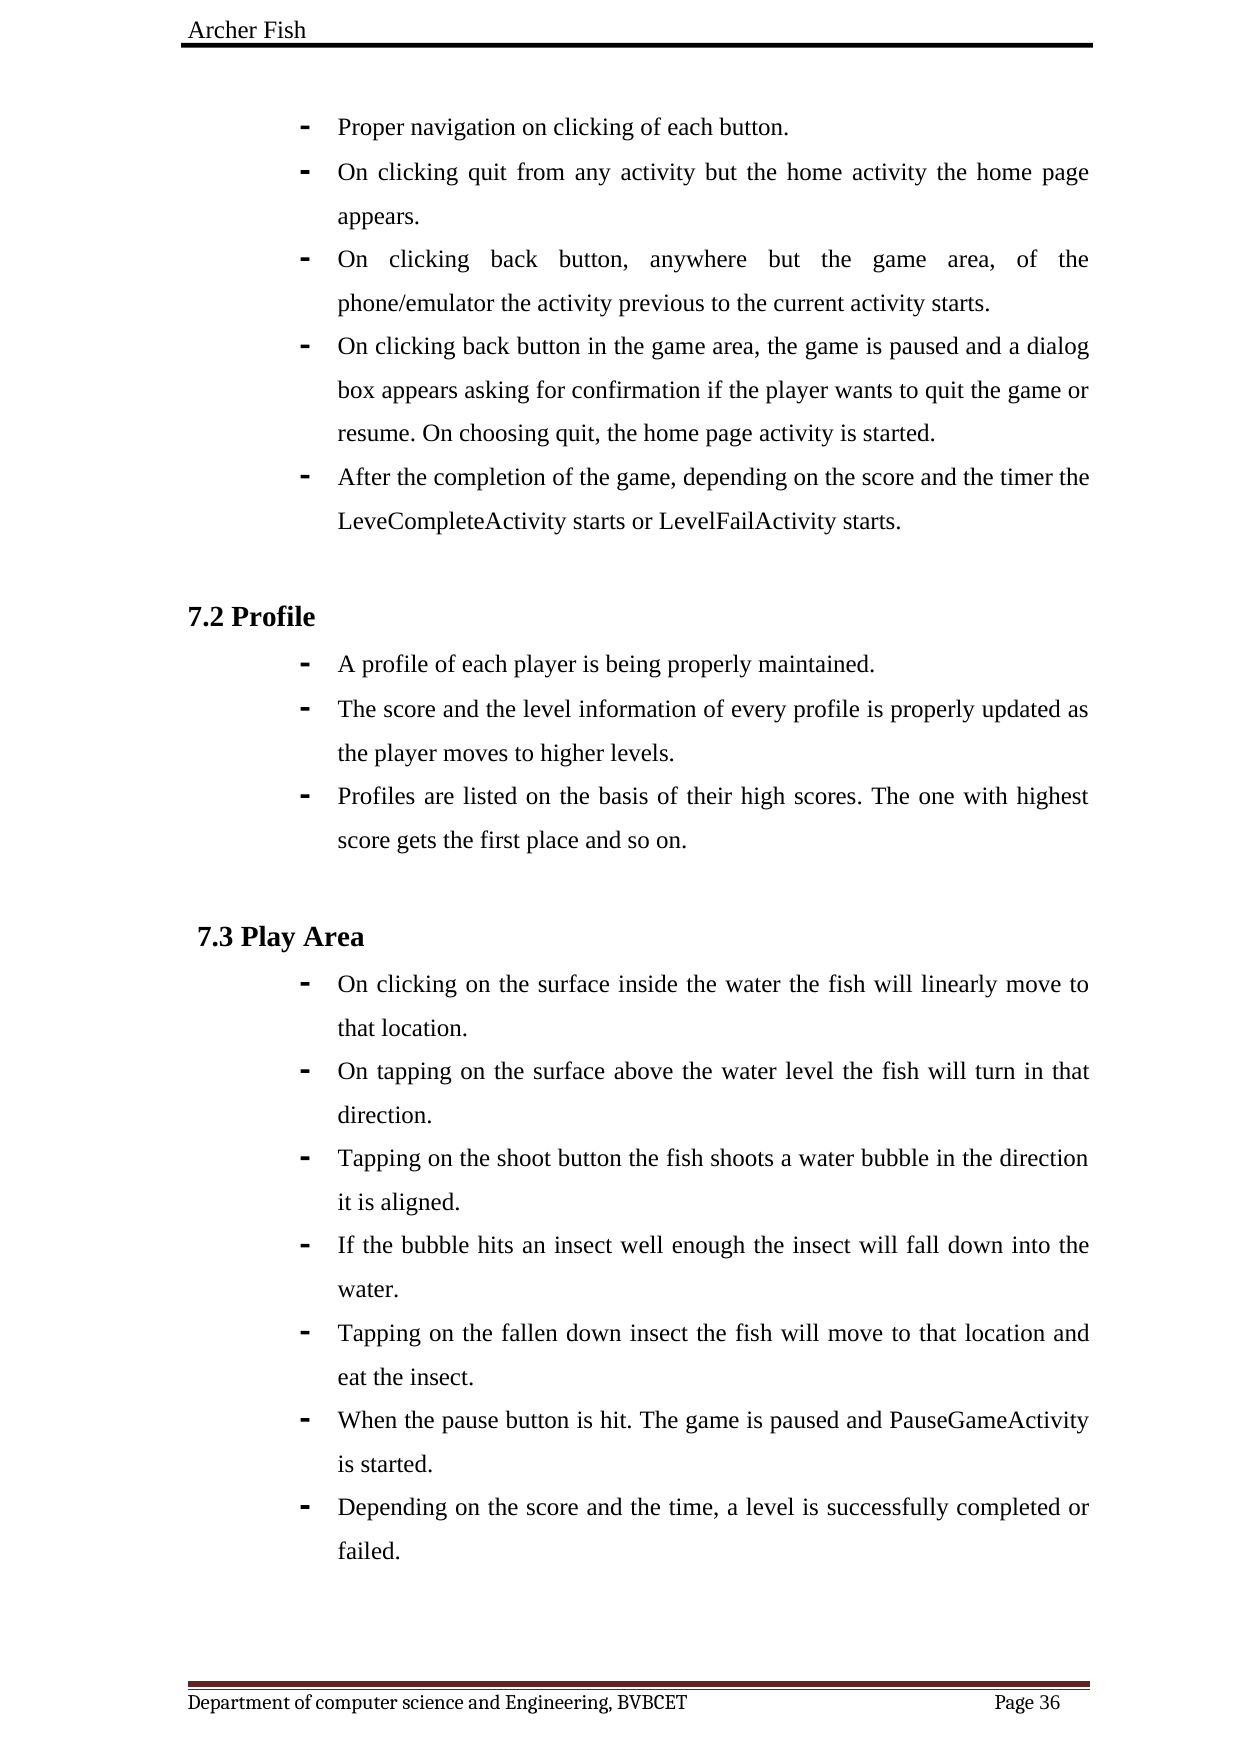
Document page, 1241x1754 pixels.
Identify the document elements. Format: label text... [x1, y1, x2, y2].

list Profiles are listed on the basis of their high scores. The one with highest score gets the first place and so on. [300, 781, 1090, 854]
list Tapping on the shoot button the fish shoots a water bubble in the direction it is aligned. [300, 1143, 1090, 1216]
list On clicking back button in the game area, the game is paused and a dialog box appears asking for confirmation if the player wants to quit the game or resume. On choosing quit, the home page activity is started. [300, 331, 1090, 447]
list After the completion of the game, depending on the score and the timer the LeveCompleteActivity starts or LevelFailActivity starts. [300, 462, 1090, 534]
list Proper navigation on clicking of each button. [300, 112, 1090, 142]
list On tapping on the surface above the water level the fish will turn in that direction. [300, 1056, 1090, 1129]
list When the pause button is hit. The game is paused and PauseGameActivity is started. [300, 1405, 1090, 1478]
list On clicking back button, anywhere but the game area, of the phone/emulator the activity previous to the current activity starts. [300, 244, 1090, 317]
list Tapping on the fallen down insect the fish will move to that location and eat the insect. [300, 1318, 1090, 1391]
list If the bubble hits an insect well enough the insect will fall down into the water. [300, 1231, 1090, 1303]
text 7.3 Play Area [197, 919, 1090, 952]
list The score and the level information of every profile is properly updated as the player moves to higher levels. [300, 694, 1090, 767]
list A profile of each player is being properly maintained. [300, 649, 1090, 679]
list On clicking on the surface inside the water the fish will linearly move to that location. [300, 969, 1090, 1042]
list On clicking quit from any activity but the home activity the home page appears. [300, 157, 1090, 230]
list Depending on the score and the time, a level is successfully completed or failed. [300, 1492, 1090, 1565]
text 7.2 Profile [187, 599, 1090, 633]
